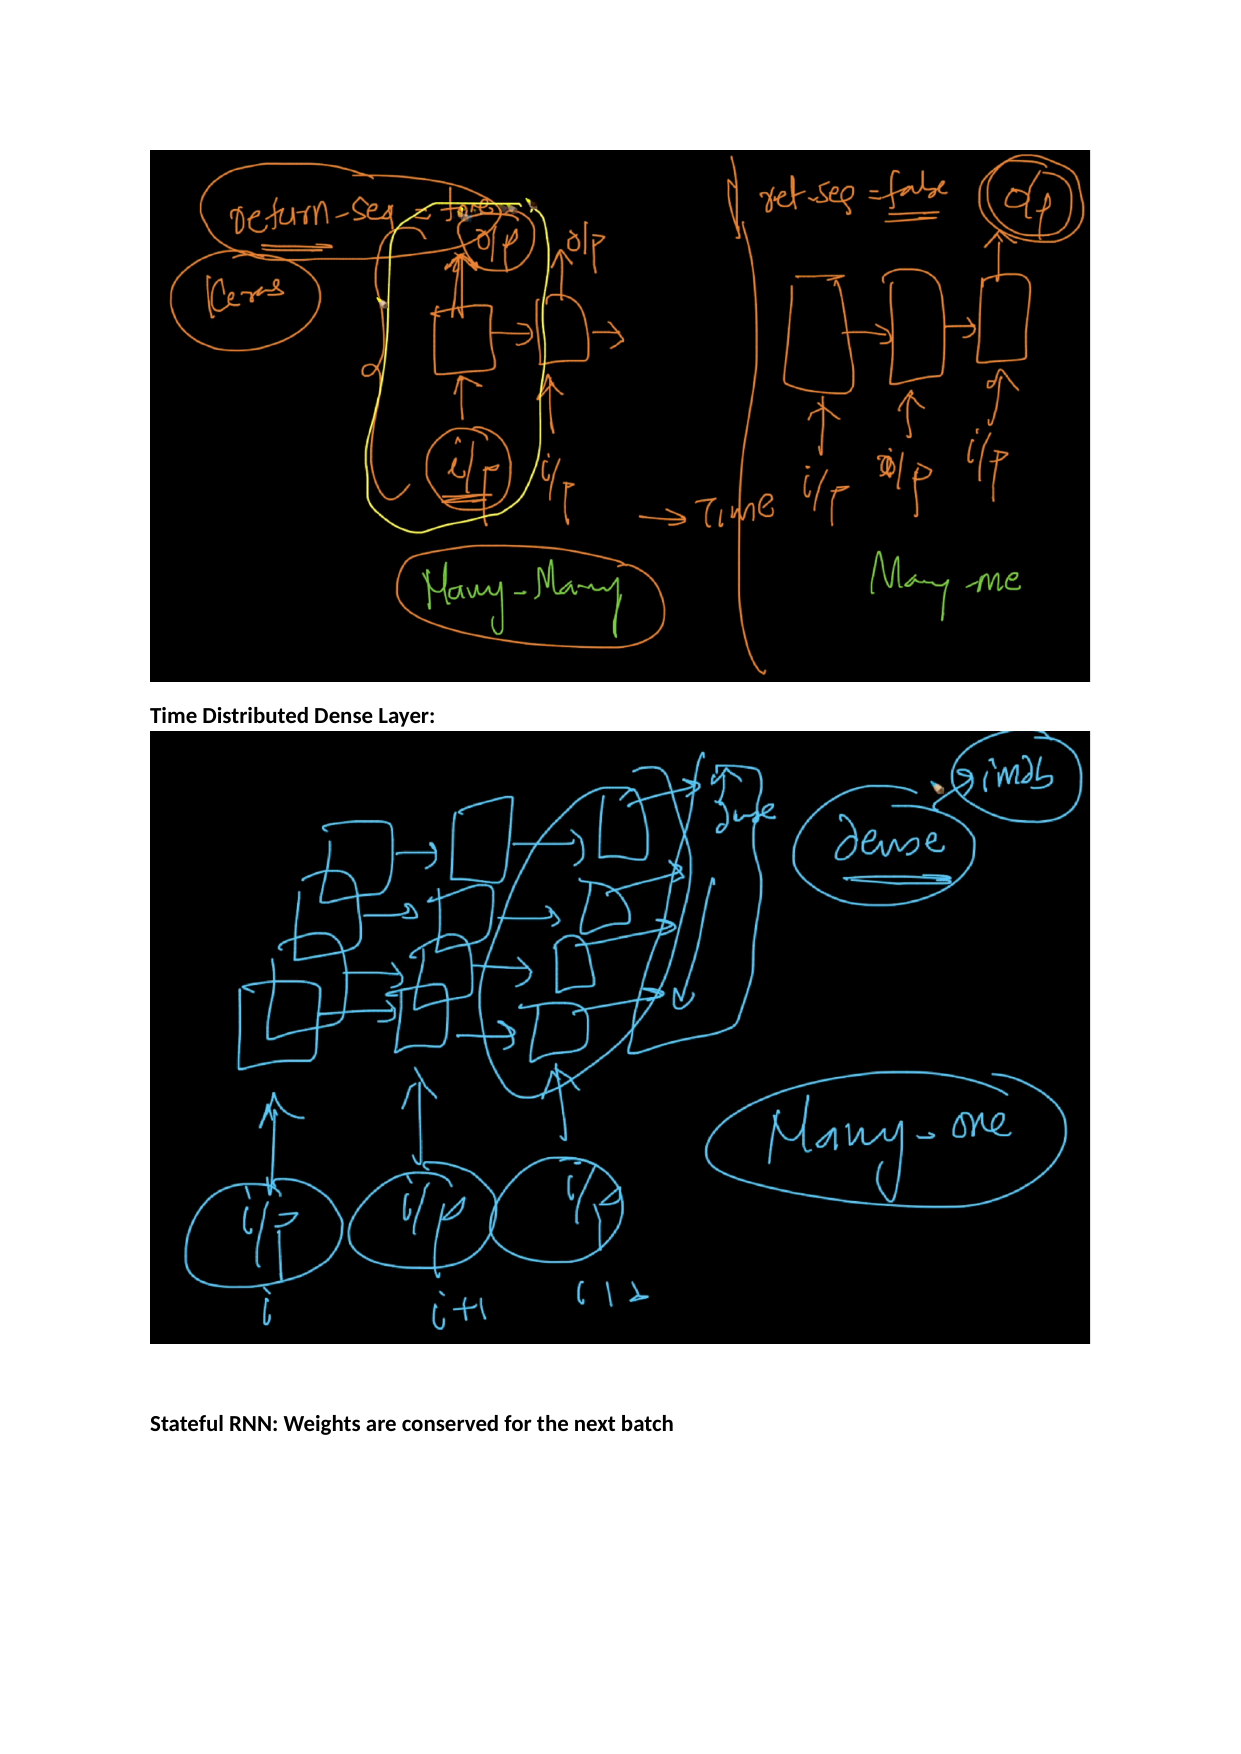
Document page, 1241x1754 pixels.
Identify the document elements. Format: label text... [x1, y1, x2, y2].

picture [150, 731, 1091, 1344]
picture [150, 150, 1091, 682]
text Time Distributed Dense Layer: [150, 701, 1090, 731]
text Stateful RNN: Weights are conserved for the next batch [150, 1409, 1090, 1437]
